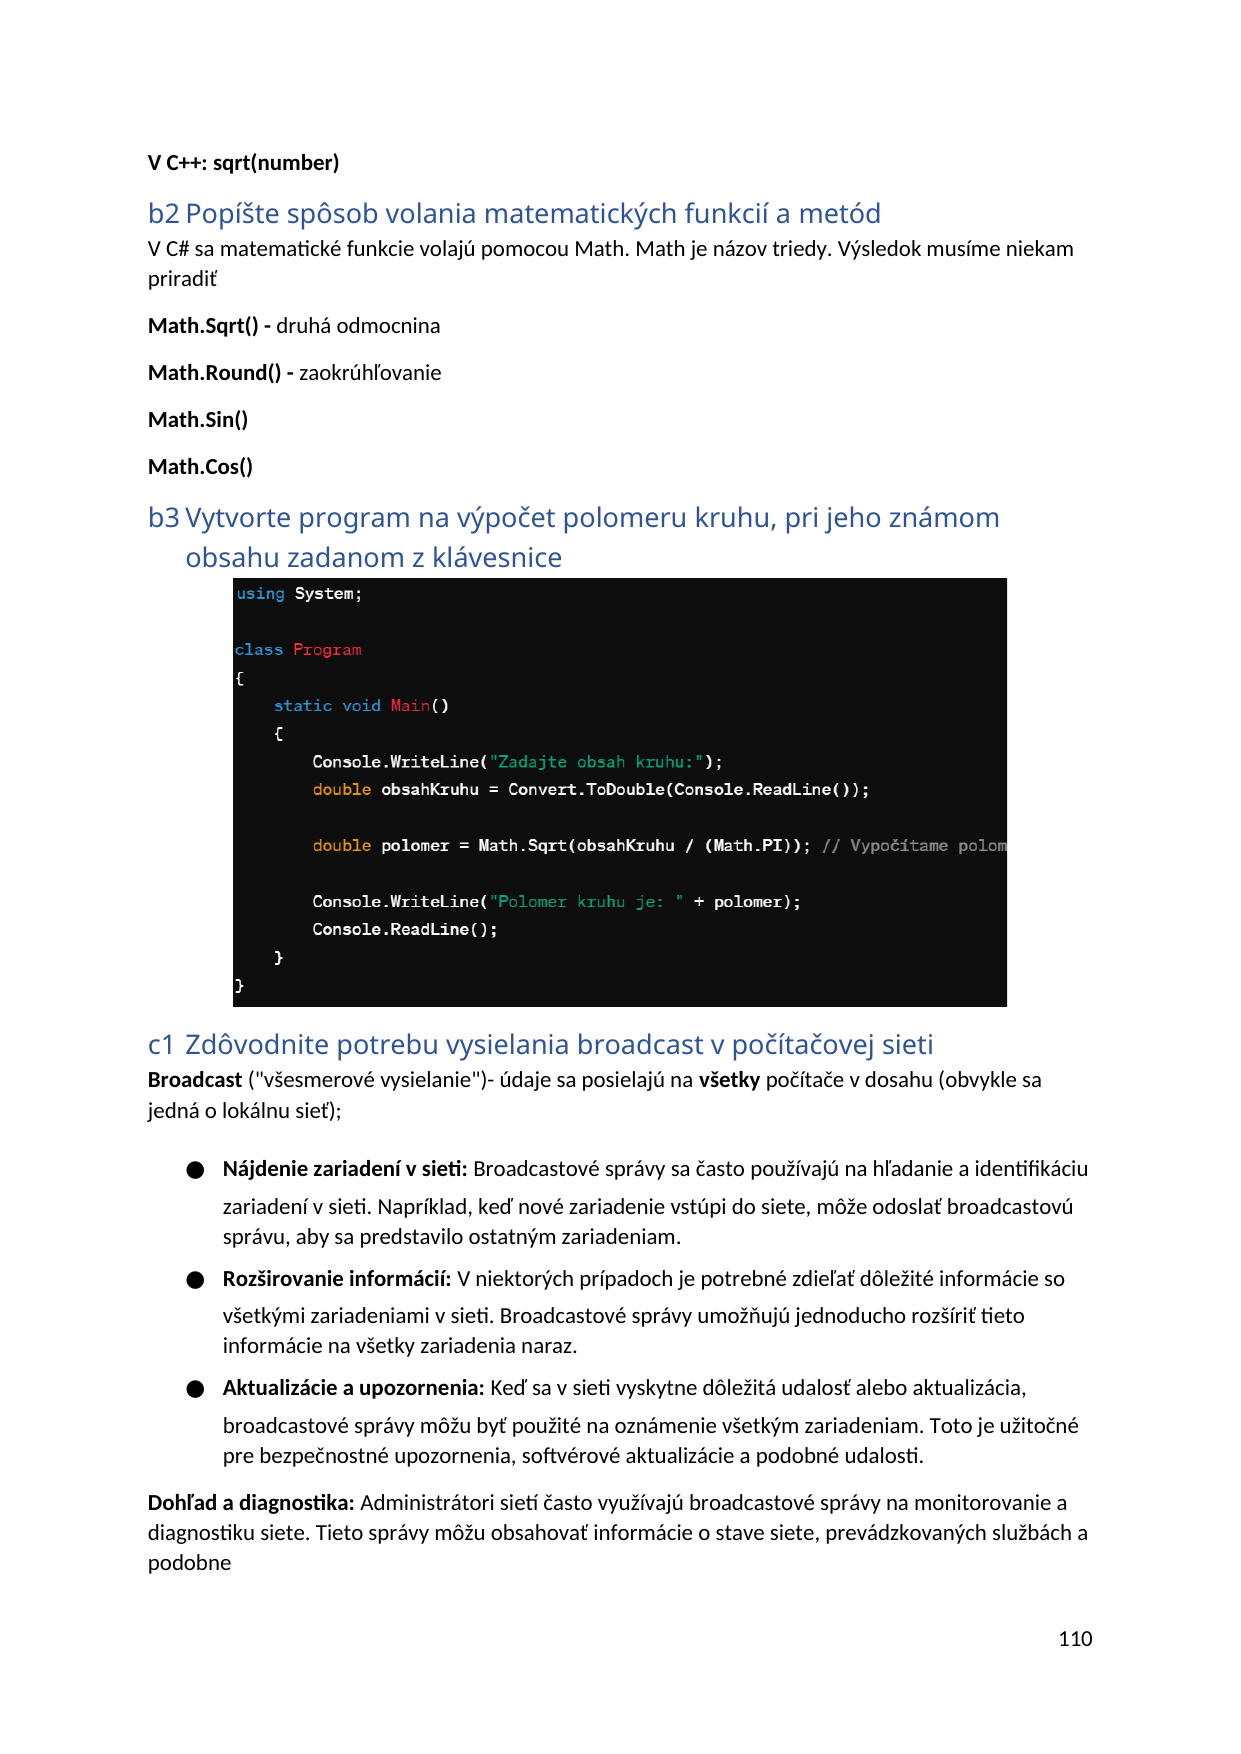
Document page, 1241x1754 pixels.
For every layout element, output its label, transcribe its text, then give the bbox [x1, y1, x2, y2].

text Dohľad a diagnostika: Administrátori sietí často využívajú broadcastové správy na monitorovanie a diagnostiku siete. Tieto správy môžu obsahovať informácie o stave siete, prevádzkovaných službách a podobne [148, 1488, 1093, 1576]
list Rozširovanie informácií: V niektorých prípadoch je potrebné zdieľať dôležité informácie so všetkými zariadeniami v sieti. Broadcastové správy umožňujú jednoducho rozšíriť tieto informácie na všetky zariadenia naraz. [185, 1252, 1093, 1359]
text Broadcast ("všesmerové vysielanie")- údaje sa posielajú na všetky počítače v dosahu (obvykle sa jedná o lokálnu sieť); [148, 1066, 1093, 1124]
subtitle Popíšte spôsob volania matematických funkcií a metód [148, 194, 1093, 231]
text V C# sa matematické funkcie volajú pomocou Math. Math je názov triedy. Výsledok musíme niekam priradiť [148, 234, 1093, 292]
text Math.Round() - zaokrúhľovanie [148, 358, 1093, 386]
text Math.Cos() [148, 452, 1093, 480]
text Math.Sin() [148, 405, 1093, 433]
list Nájdenie zariadení v sieti: Broadcastové správy sa často používajú na hľadanie a identifikáciu zariadení v sieti. Napríklad, keď nové zariadenie vstúpi do siete, môže odoslať broadcastovú správu, aby sa predstavilo ostatným zariadeniam. [185, 1143, 1093, 1250]
picture [233, 578, 1008, 1007]
text V C++: sqrt(number) [148, 148, 1093, 176]
text Math.Sqrt() - druhá odmocnina [148, 311, 1093, 339]
subtitle Zdôvodnite potrebu vysielania broadcast v počítačovej sieti [148, 1026, 1093, 1063]
subtitle Vytvorte program na výpočet polomeru kruhu, pri jeho známom obsahu zadanom z klávesnice [148, 499, 1093, 576]
list Aktualizácie a upozornenia: Keď sa v sieti vyskytne dôležitá udalosť alebo aktualizácia, broadcastové správy môžu byť použité na oznámenie všetkým zariadeniam. Toto je užitočné pre bezpečnostné upozornenia, softvérové aktualizácie a podobné udalosti. [185, 1362, 1093, 1469]
